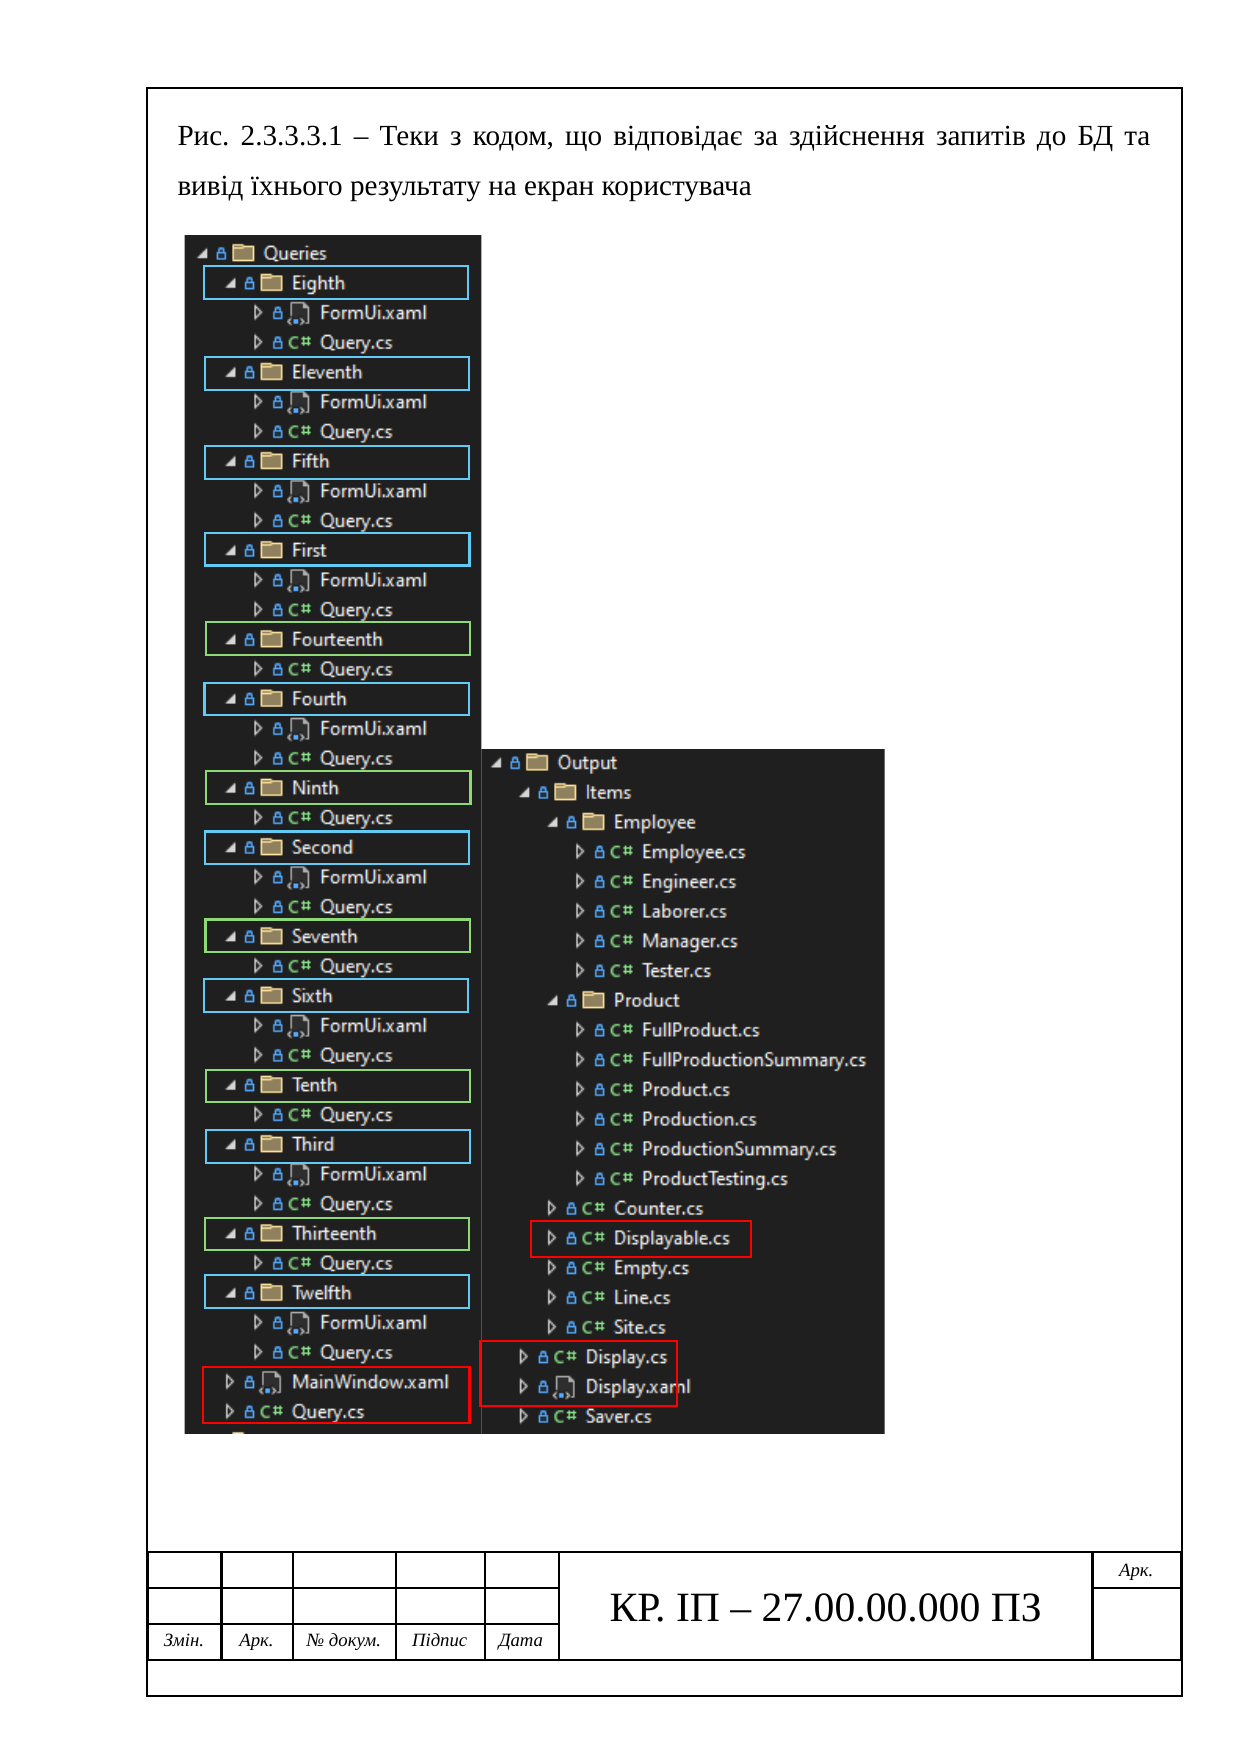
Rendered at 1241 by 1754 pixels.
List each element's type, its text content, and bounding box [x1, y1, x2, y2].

picture [184, 235, 885, 1434]
text Рис. 2.3.3.3.1 – Теки з кодом, що відповідає за здійснення запитів до БД та вивід їхнього результату на екран користувача [177, 118, 1152, 202]
